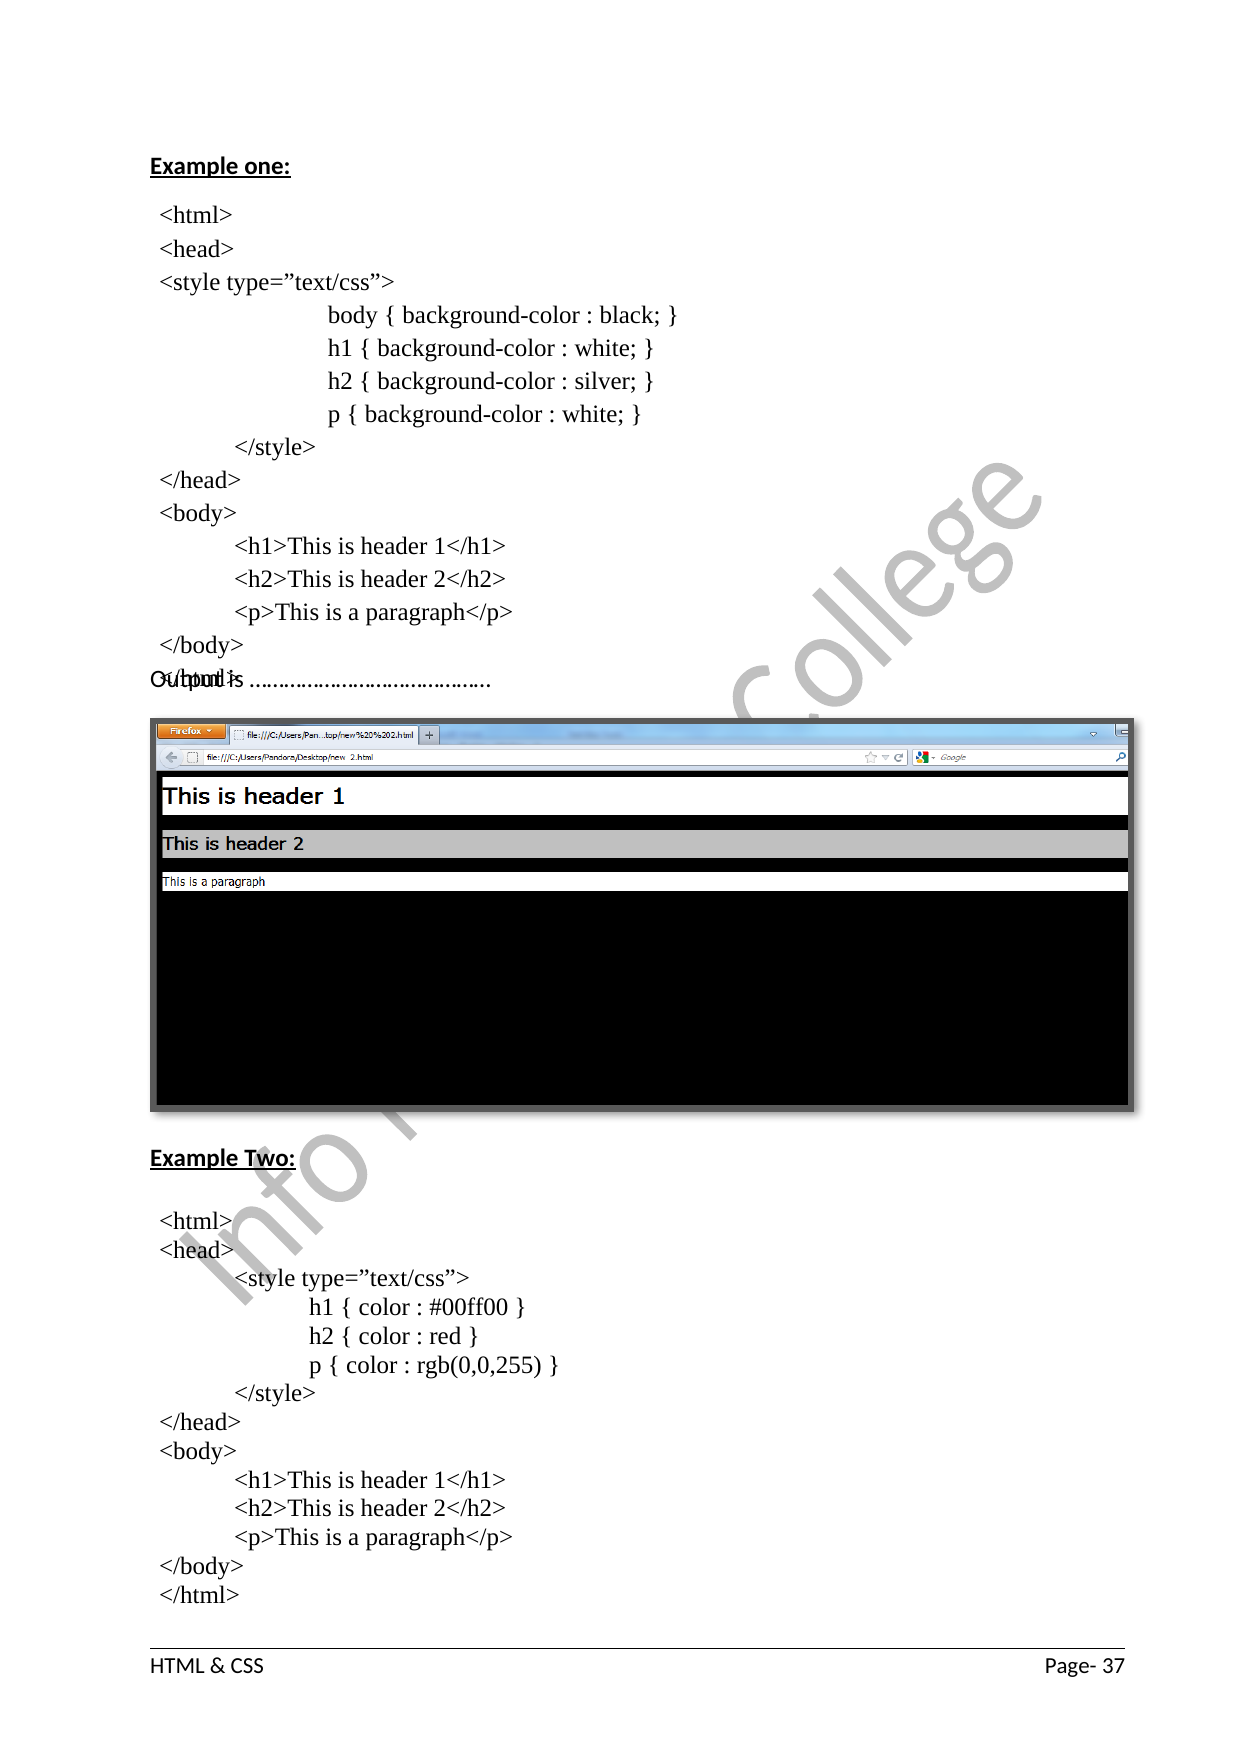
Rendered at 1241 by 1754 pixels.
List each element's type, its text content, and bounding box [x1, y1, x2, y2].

text Example one: [150, 150, 1090, 181]
text Output is …………………………………… [150, 663, 1090, 694]
picture [156, 724, 1128, 1105]
text Example Two: [150, 1142, 1090, 1173]
